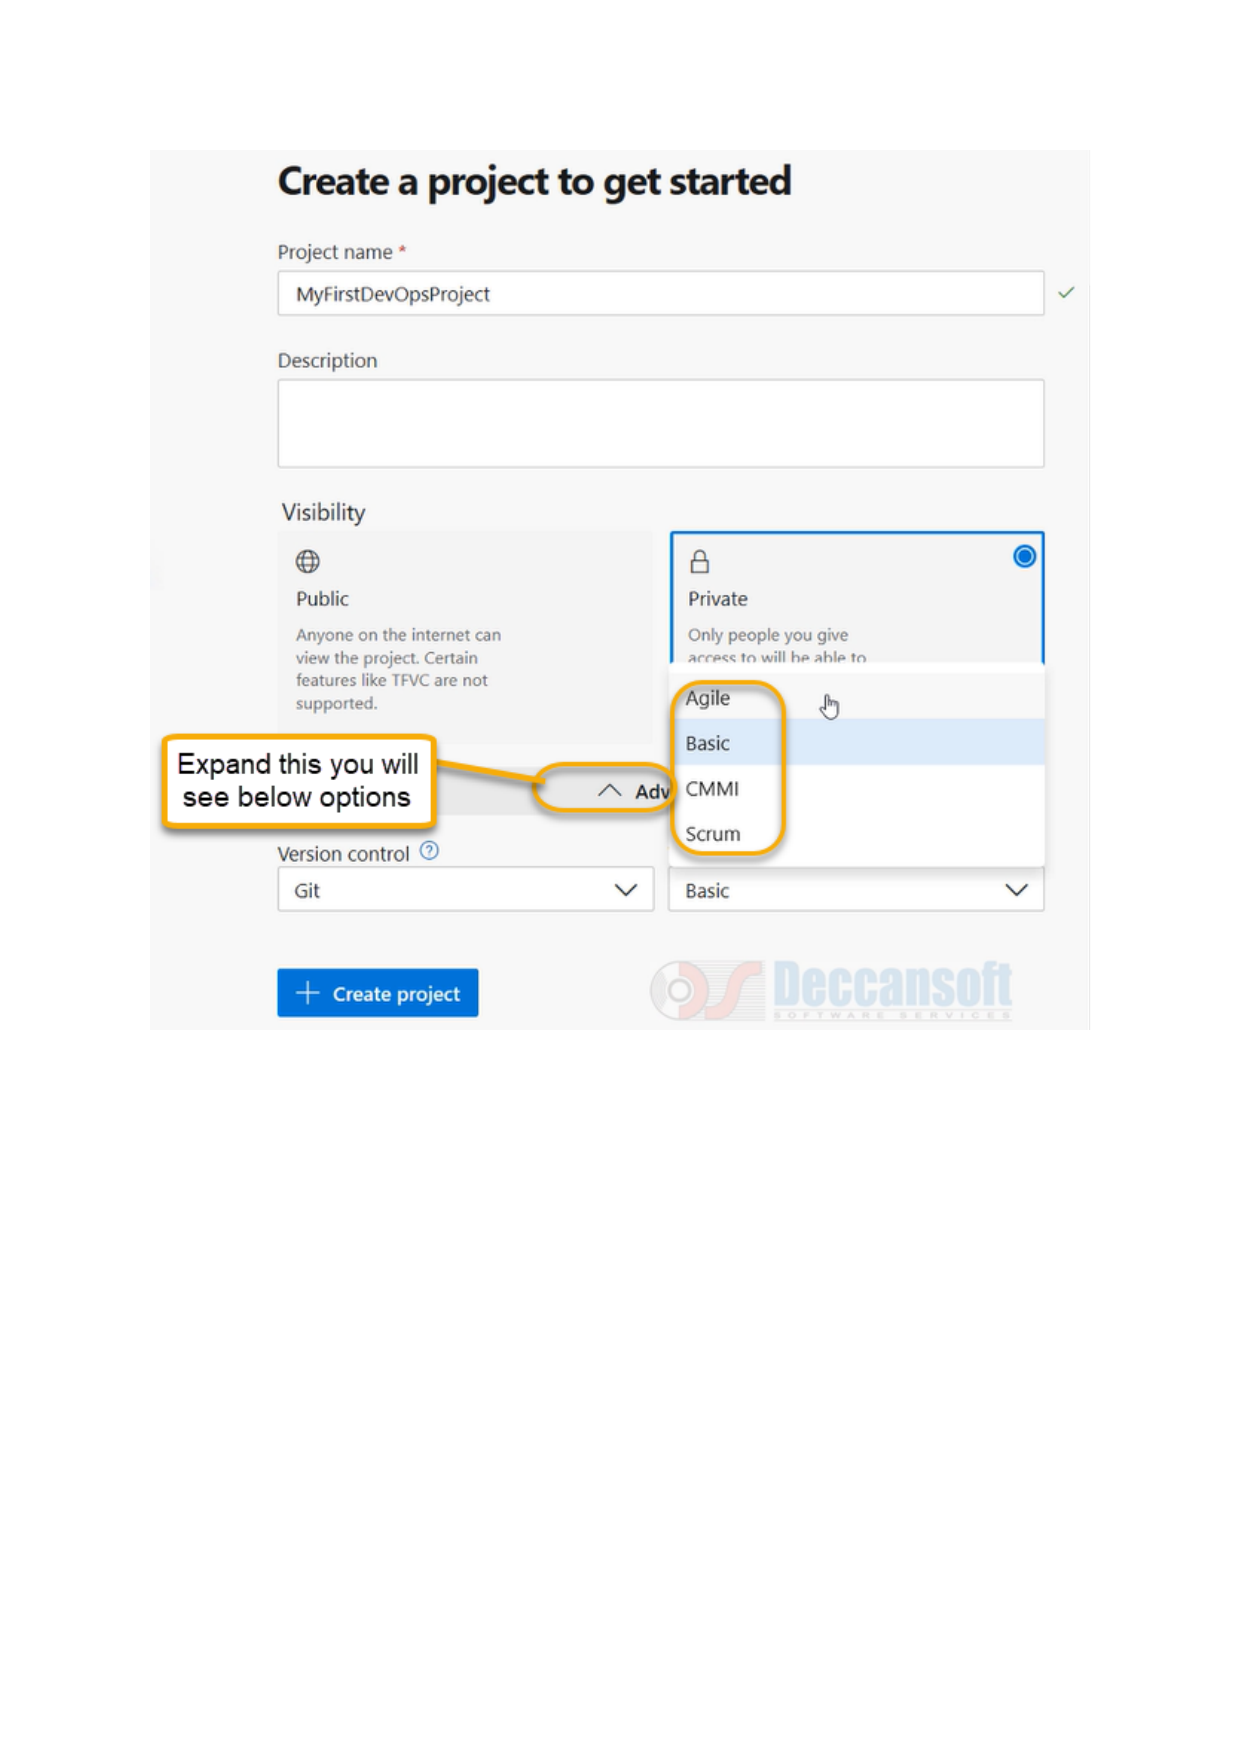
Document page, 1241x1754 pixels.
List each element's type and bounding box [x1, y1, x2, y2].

picture [150, 150, 1091, 1030]
